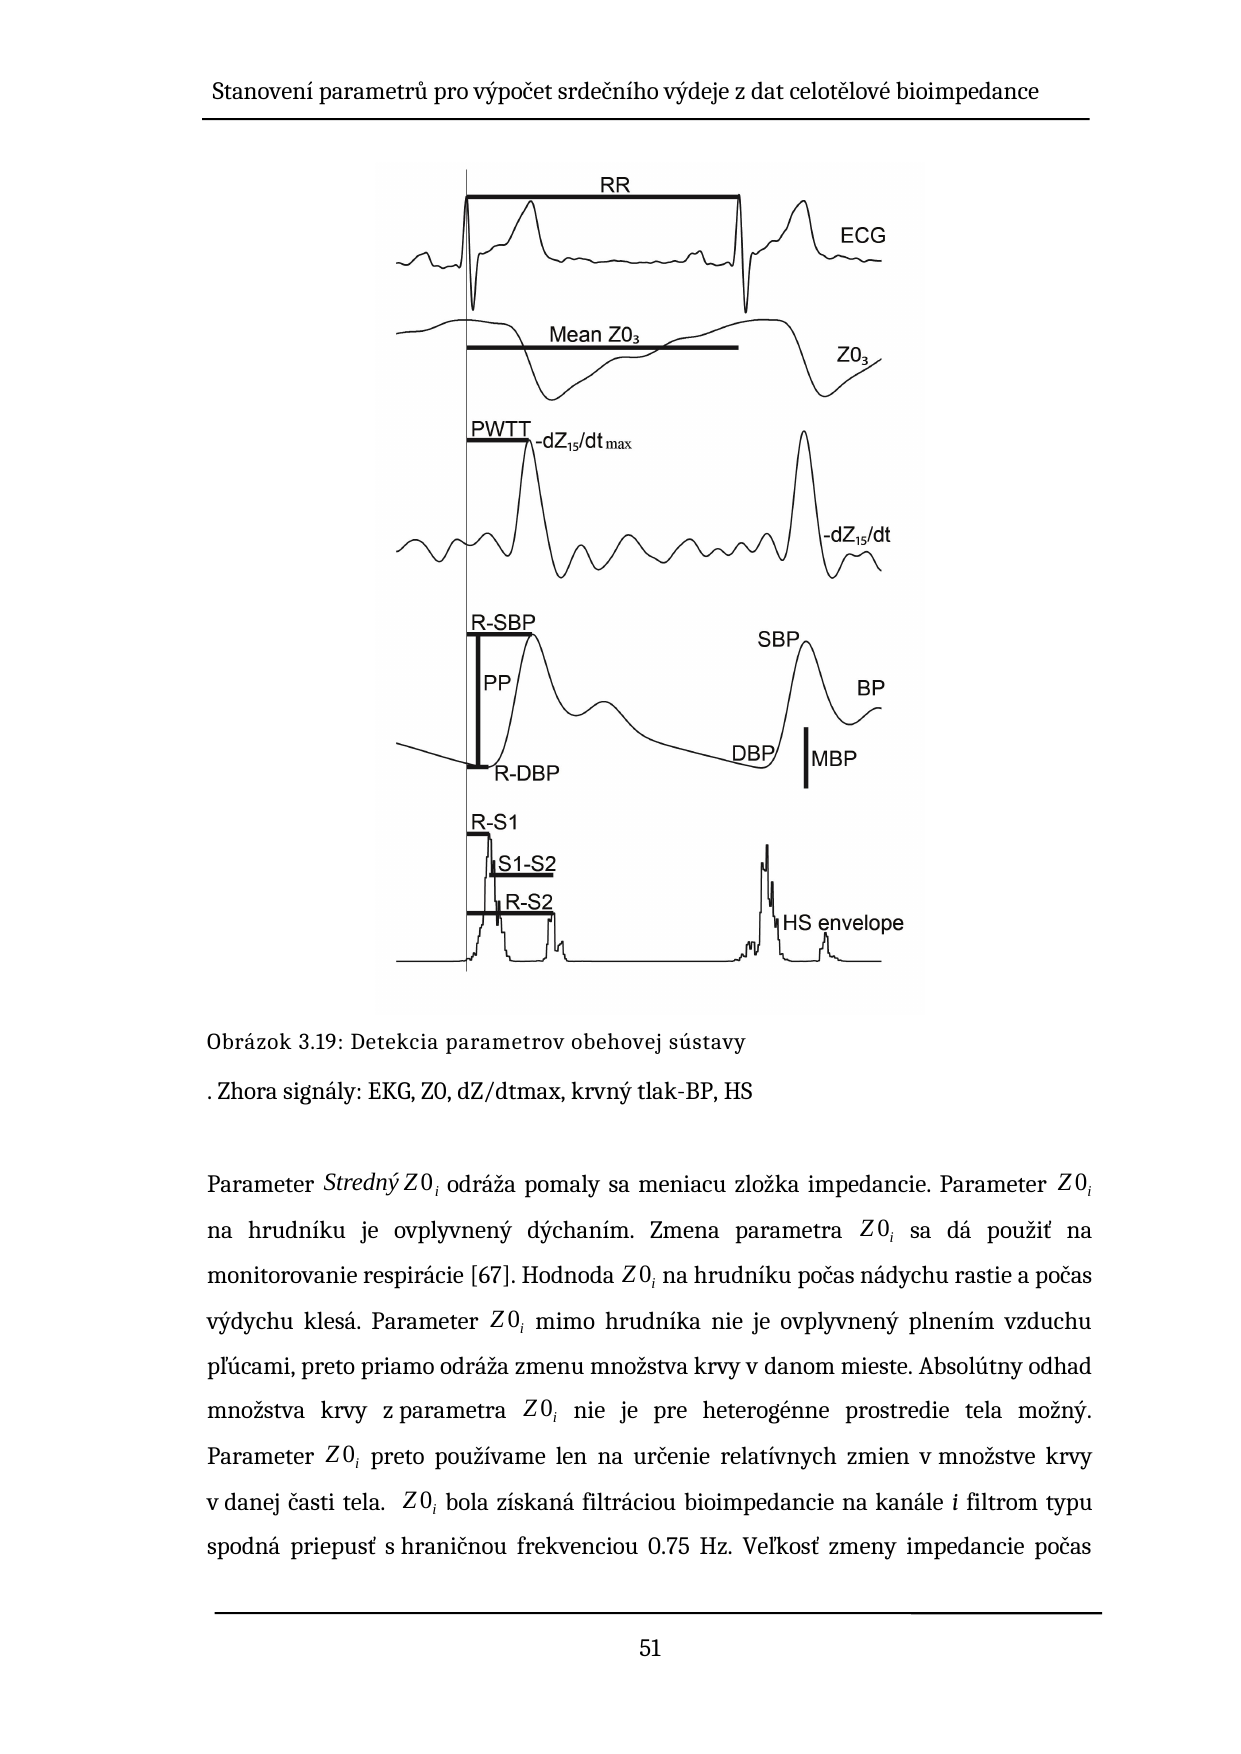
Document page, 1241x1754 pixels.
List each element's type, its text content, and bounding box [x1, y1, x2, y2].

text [207, 1169, 1092, 1561]
picture [375, 162, 925, 1015]
text . Zhora signály: EKG, Z0, dZ/dtmax, krvný tlak-BP, HS [207, 1077, 1092, 1106]
